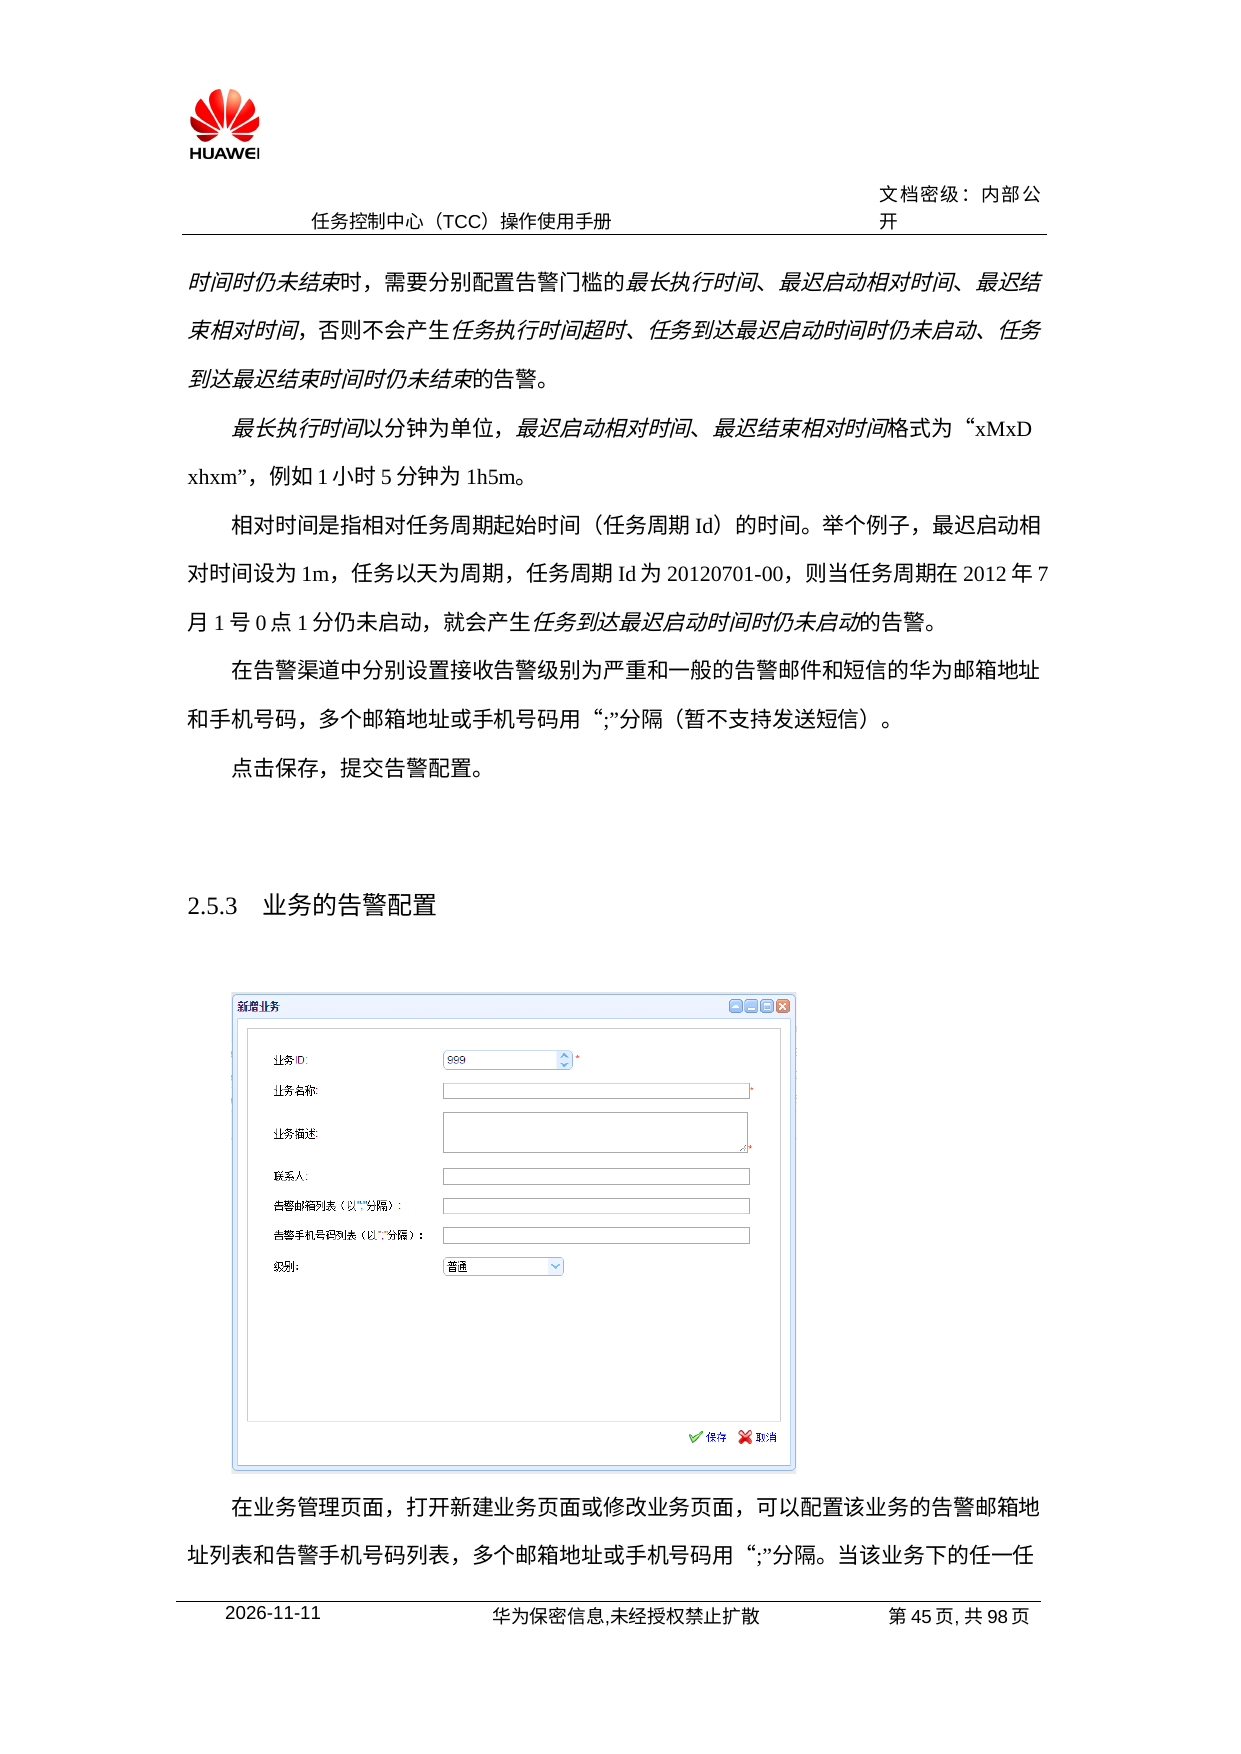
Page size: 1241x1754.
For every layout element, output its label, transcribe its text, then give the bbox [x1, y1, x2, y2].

text 在业务管理页面，打开新建业务页面或修改业务页面，可以配置该业务的告警邮箱地址列表和告警手机号码列表，多个邮箱地址或手机号码用“;”分隔。当该业务下的任一任务产生告警时，会向设定的告警邮箱和手机发送告警邮件和短信（暂不支持发送短信）。 [187, 1489, 1053, 1571]
picture [190, 89, 260, 159]
text 点击保存，提交告警配置。 [187, 750, 1053, 783]
subtitle 业务的告警配置 [187, 871, 1053, 936]
text 当选择了任务执行时间超时、任务到达最迟启动时间时仍未启动、任务到达最迟结束时间时仍未结束时，需要分别配置告警门槛的最长执行时间、最迟启动相对时间、最迟结束相对时间，否则不会产生任务执行时间超时、任务到达最迟启动时间时仍未启动、任务到达最迟结束时间时仍未结束的告警。 [187, 264, 1053, 394]
text 相对时间是指相对任务周期起始时间（任务周期Id）的时间。举个例子，最迟启动相对时间设为1m，任务以天为周期，任务周期Id为20120701-00，则当任务周期在2012年7月1号0点1分仍未启动，就会产生任务到达最迟启动时间时仍未启动的告警。 [187, 507, 1053, 637]
text 最长执行时间以分钟为单位，最迟启动相对时间、最迟结束相对时间格式为“xMxD xhxm”，例如1小时5分钟为1h5m。 [187, 410, 1053, 491]
text 在告警渠道中分别设置接收告警级别为严重和一般的告警邮件和短信的华为邮箱地址和手机号码，多个邮箱地址或手机号码用“;”分隔（暂不支持发送短信）。 [187, 653, 1053, 734]
picture [231, 992, 797, 1474]
